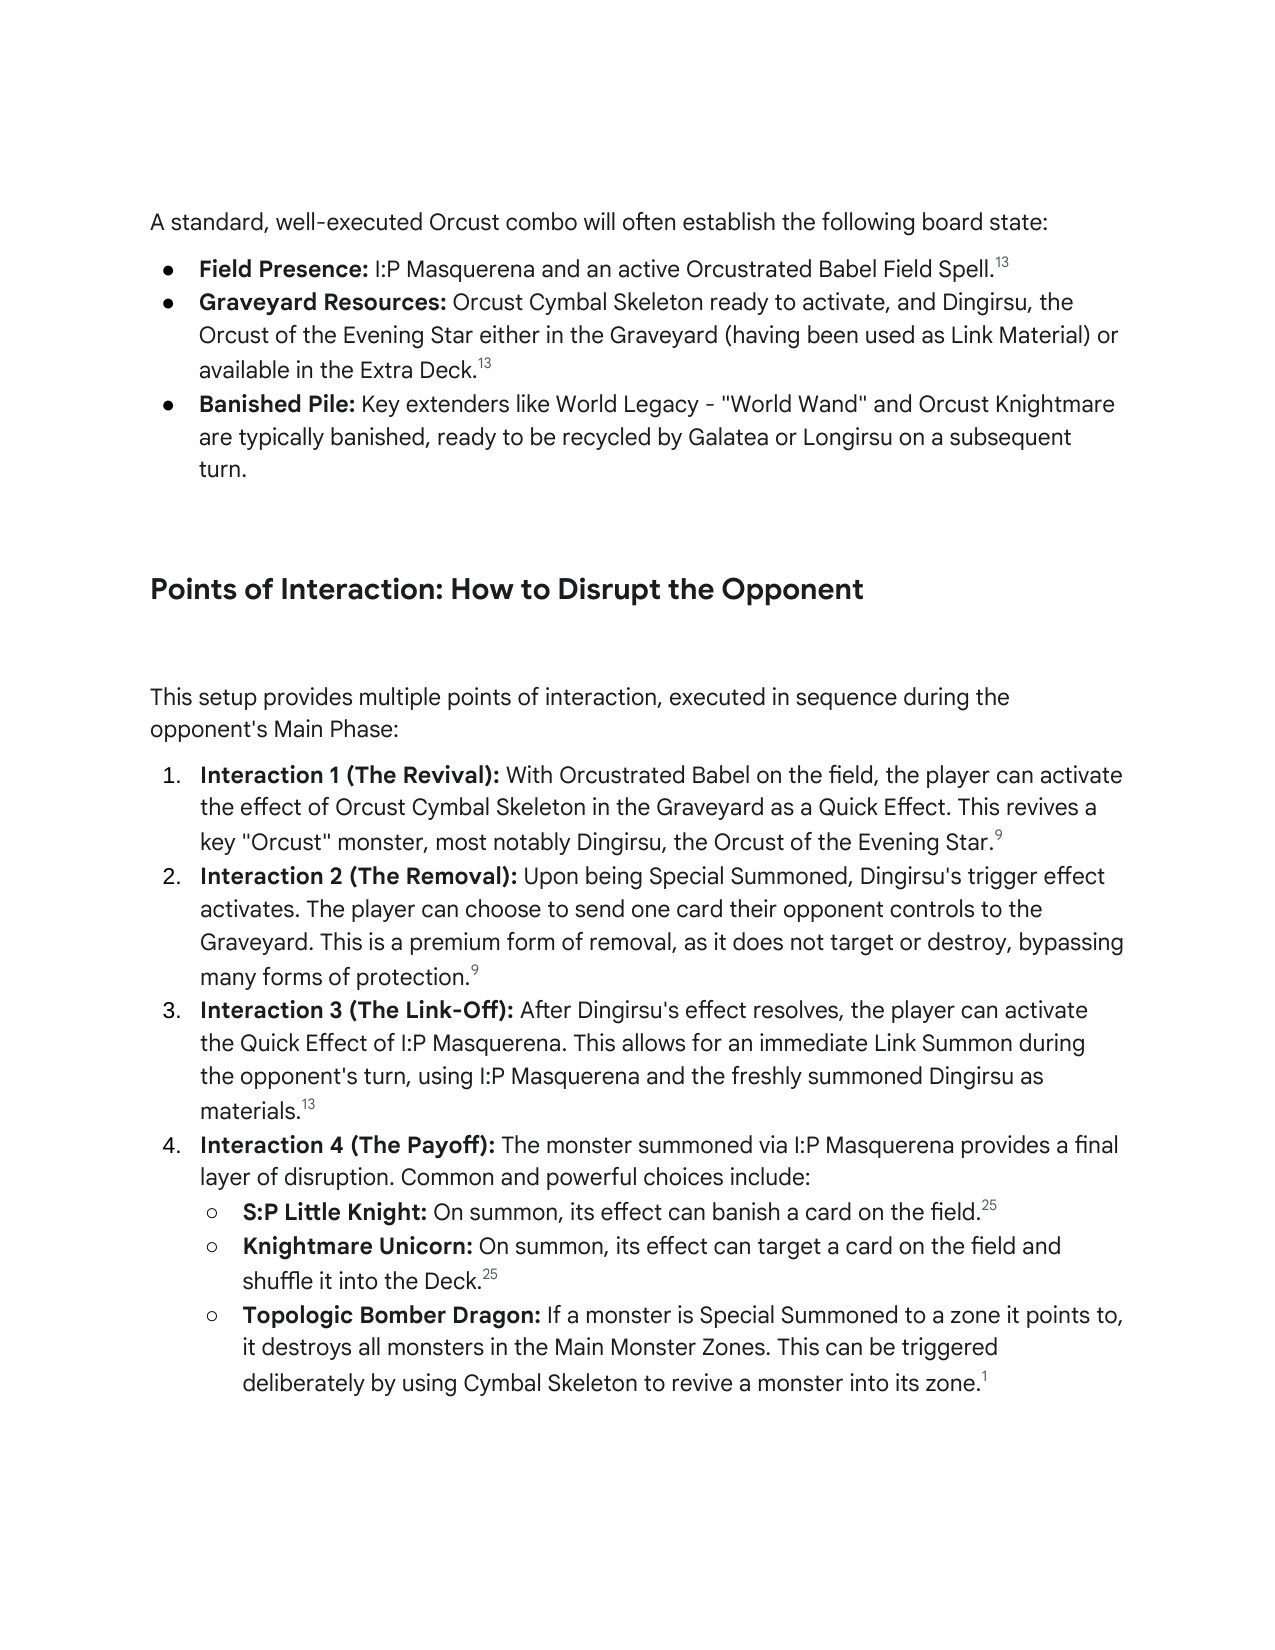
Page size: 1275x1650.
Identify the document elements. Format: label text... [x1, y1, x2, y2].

list S:P Little Knight: On summon, its effect can banish a card on the field.25 [205, 1196, 1125, 1228]
list Banished Pile: Key extenders like World Legacy - "World Wand" and Orcust Knightmare are typically banished, ready to be recycled by Galatea or Longirsu on a subsequent turn. [161, 390, 1125, 484]
list Knightmare Unicorn: On summon, its effect can target a card on the field and shuffle it into the Deck.25 [205, 1232, 1125, 1297]
text A standard, well-executed Orcust combo will often establish the following board state: [150, 208, 1125, 236]
list Interaction 4 (The Payoff): The monster summoned via I:P Masquerena provides a final layer of disruption. Common and powerful choices include: [162, 1131, 1125, 1192]
list Interaction 2 (The Removal): Upon being Special Summoned, Dingirsu's trigger effect activates. The player can choose to send one card their opponent controls to the Graveyard. This is a premium form of removal, as it does not target or destroy, bypassing many forms of protection.9 [162, 862, 1125, 992]
subtitle Points of Interaction: How to Disrupt the Opponent [150, 571, 1125, 608]
list Interaction 3 (The Link-Off): After Dingirsu's effect resolves, the player can activate the Quick Effect of I:P Masquerena. This allows for an immediate Link Summon during the opponent's turn, using I:P Masquerena and the freshly summoned Dingirsu as materials.13 [162, 997, 1125, 1127]
list Field Presence: I:P Masquerena and an active Orcustrated Babel Field Spell.13 [161, 253, 1125, 284]
list Interaction 1 (The Revival): With Orcustrated Babel on the field, the player can activate the effect of Orcust Cymbal Skeleton in the Graveyard as a Quick Effect. This revives a key "Orcust" monster, most notably Dingirsu, the Orcust of the Evening Star.9 [162, 761, 1125, 858]
list Graveyard Resources: Orcust Cymbal Skeleton ready to activate, and Dingirsu, the Orcust of the Evening Star either in the Graveyard (having been used as Link Material) or available in the Extra Deck.13 [161, 289, 1125, 386]
list Topologic Bomber Dragon: If a monster is Special Summoned to a zone it points to, it destroys all monsters in the Main Monster Zones. This can be triggered deliberately by using Cymbal Skeleton to revive a monster into its zone.1 [205, 1301, 1125, 1398]
text This setup provides multiple points of interaction, executed in sequence during the opponent's Main Phase: [150, 683, 1125, 744]
